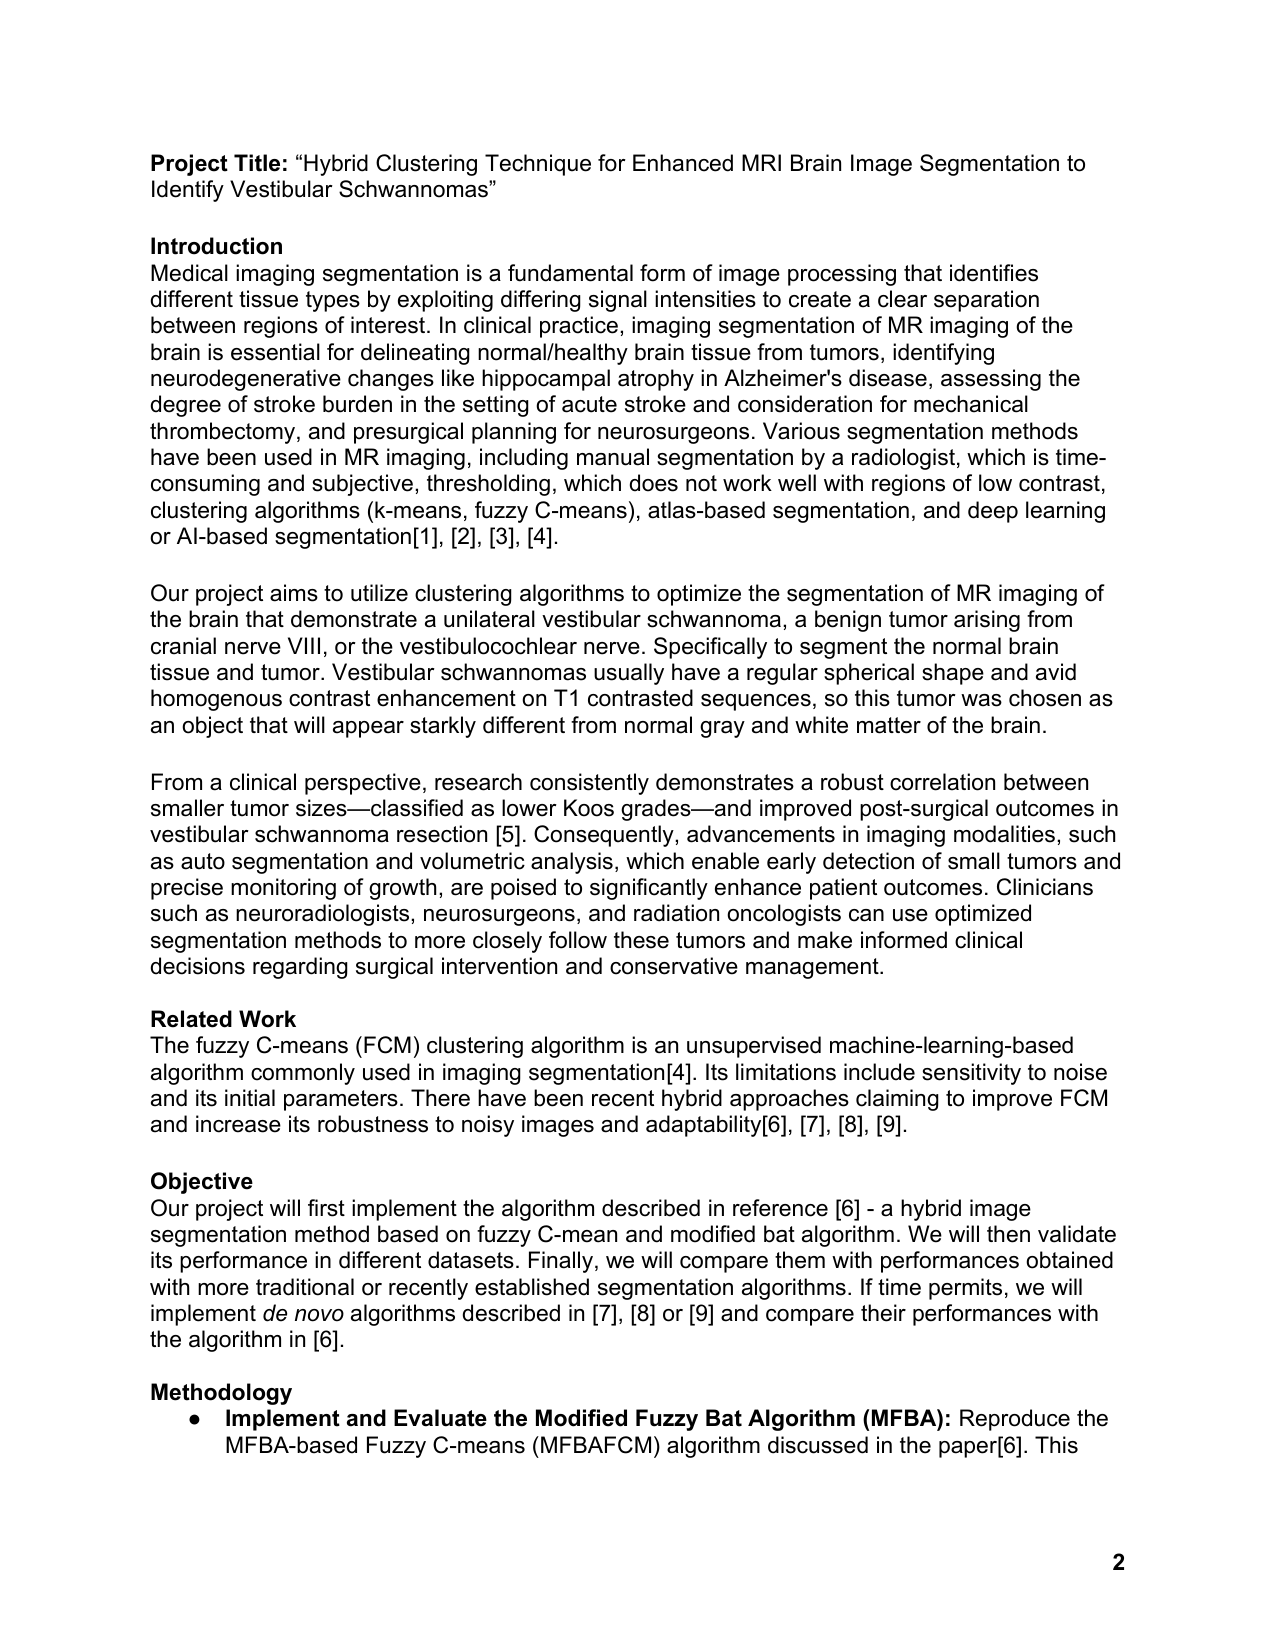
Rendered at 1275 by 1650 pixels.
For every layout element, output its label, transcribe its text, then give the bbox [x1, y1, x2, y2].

text Medical imaging segmentation is a fundamental form of image processing that identifies different tissue types by exploiting differing signal intensities to create a clear separation between regions of interest. In clinical practice, imaging segmentation of MR imaging of the brain is essential for delineating normal/healthy brain tissue from tumors, identifying neurodegenerative changes like hippocampal atrophy in Alzheimer's disease, assessing the degree of stroke burden in the setting of acute stroke and consideration for mechanical thrombectomy, and presurgical planning for neurosurgeons. Various segmentation methods have been used in MR imaging, including manual segmentation by a radiologist, which is time-consuming and subjective, thresholding, which does not work well with regions of low contrast, clustering algorithms (k-means, fuzzy C-means), atlas-based segmentation, and deep learning or AI-based segmentation[1], [2], [3], [4]. [150, 259, 1125, 549]
text Project Title: “Hybrid Clustering Technique for Enhanced MRI Brain Image Segmentation to Identify Vestibular Schwannomas” [150, 150, 1125, 203]
text Related Work [150, 1006, 1125, 1032]
text Objective [150, 1168, 1125, 1194]
text Our project will first implement the algorithm described in reference [6] - a hybrid image segmentation method based on fuzzy C-mean and modified bat algorithm. We will then validate its performance in different datasets. Finally, we will compare them with performances obtained with more traditional or recently established segmentation algorithms. If time permits, we will implement de novo algorithms described in [7], [8] or [9] and compare their performances with the algorithm in [6]. [150, 1194, 1125, 1353]
text From a clinical perspective, research consistently demonstrates a robust correlation between smaller tumor sizes—classified as lower Koos grades—and improved post-surgical outcomes in vestibular schwannoma resection [5]. Consequently, advancements in imaging modalities, such as auto segmentation and volumetric analysis, which enable early detection of small tumors and precise monitoring of growth, are poised to significantly enhance patient outcomes. Clinicians such as neuroradiologists, neurosurgeons, and radiation oncologists can use optimized segmentation methods to more closely follow these tumors and make informed clinical decisions regarding surgical intervention and conservative management. [150, 769, 1125, 979]
text Introduction [150, 233, 1125, 259]
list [187, 1405, 1125, 1458]
text Methodology [150, 1379, 1125, 1405]
text The fuzzy C-means (FCM) clustering algorithm is an unsupervised machine-learning-based algorithm commonly used in imaging segmentation[4]. Its limitations include sensitivity to noise and its initial parameters. There have been recent hybrid approaches claiming to improve FCM and increase its robustness to noisy images and adaptability[6], [7], [8], [9]. [150, 1032, 1125, 1138]
text Our project aims to utilize clustering algorithms to optimize the segmentation of MR imaging of the brain that demonstrate a unilateral vestibular schwannoma, a benign tumor arising from cranial nerve VIII, or the vestibulocochlear nerve. Specifically to segment the normal brain tissue and tumor. Vestibular schwannomas usually have a regular spherical shape and avid homogenous contrast enhancement on T1 contrasted sequences, so this tumor was chosen as an object that will appear starkly different from normal gray and white matter of the brain. [150, 580, 1125, 738]
